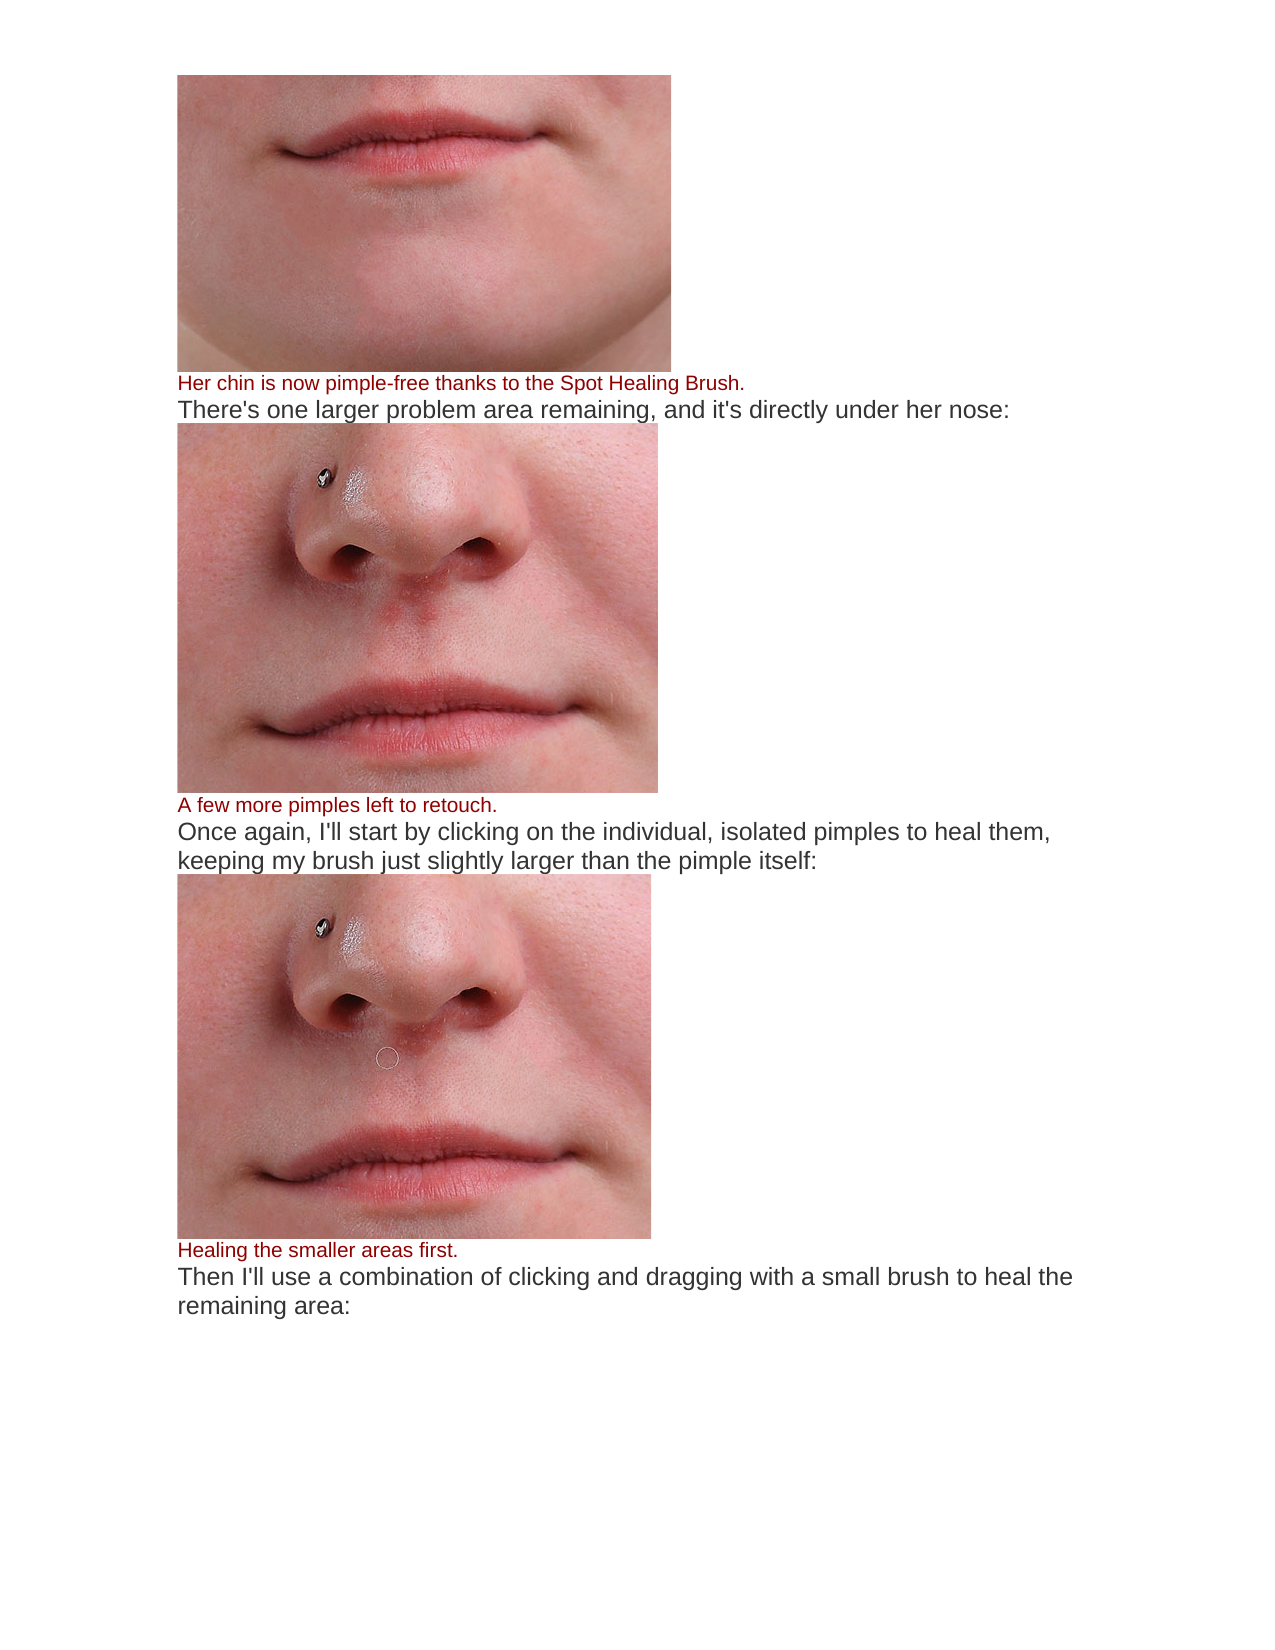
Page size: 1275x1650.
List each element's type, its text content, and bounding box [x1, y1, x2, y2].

text Then I'll use a combination of clicking and dragging with a small brush to heal the remaining area: [177, 1262, 1098, 1320]
text Healing the smaller areas first. [177, 1238, 1098, 1262]
text Her chin is now pimple-free thanks to the Spot Healing Brush. [177, 371, 1098, 395]
picture [177, 874, 652, 1239]
text There's one larger problem area remaining, and it's directly under her nose: [177, 395, 1098, 424]
text Once again, I'll start by clicking on the individual, isolated pimples to heal them, keeping my brush just slightly larger than the pimple itself: [177, 817, 1098, 874]
picture [177, 423, 658, 793]
text A few more pimples left to retouch. [177, 793, 1098, 817]
picture [177, 75, 672, 372]
